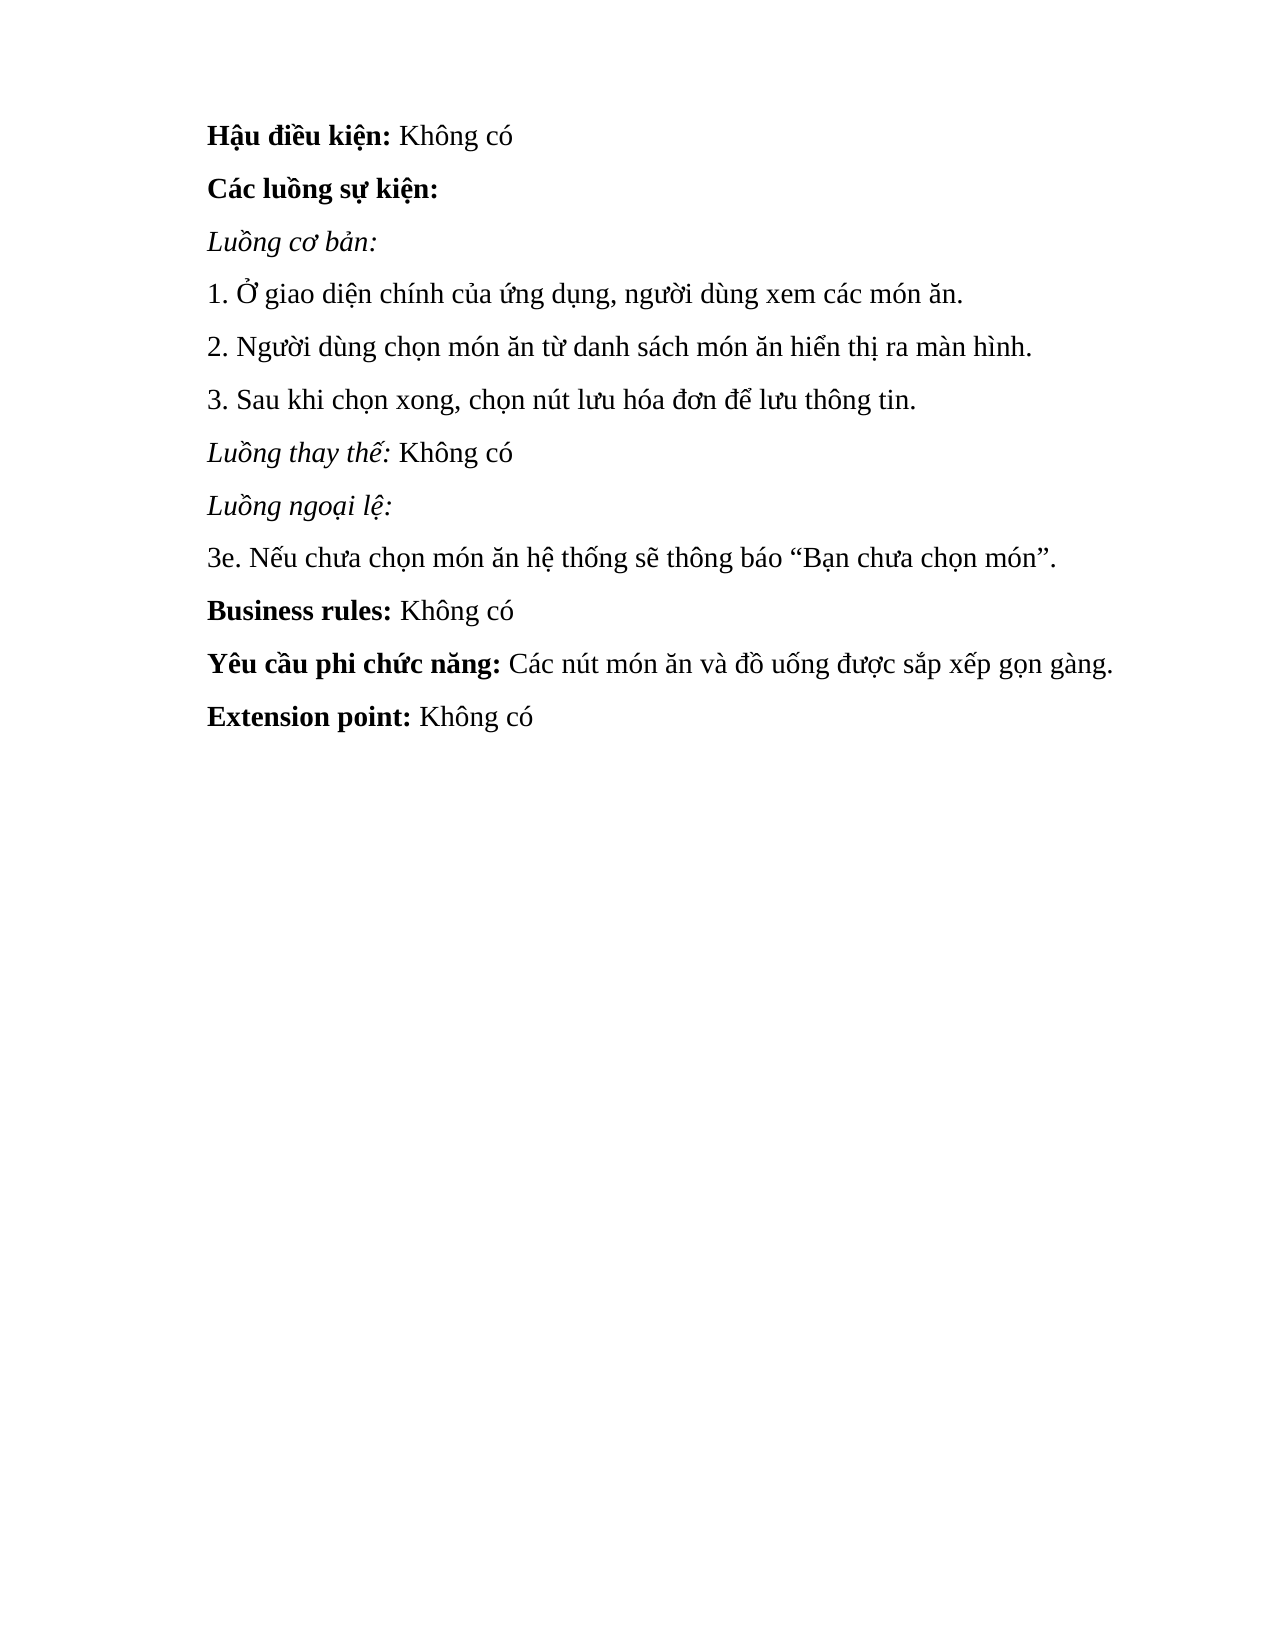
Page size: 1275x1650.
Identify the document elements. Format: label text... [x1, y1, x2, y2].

text 2. Người dùng chọn món ăn từ danh sách món ăn hiển thị ra màn hình. [207, 329, 1157, 363]
text 3e. Nếu chưa chọn món ăn hệ thống sẽ thông báo “Bạn chưa chọn món”. [207, 541, 1157, 574]
text Business rules: Không có [207, 593, 1157, 627]
text Yêu cầu phi chức năng: Các nút món ăn và đồ uống được sắp xếp gọn gàng. [207, 646, 1157, 680]
text 1. Ở giao diện chính của ứng dụng, người dùng xem các món ăn. [207, 277, 1157, 310]
text Extension point: Không có [207, 699, 1157, 733]
text Luồng cơ bản: [207, 224, 1157, 257]
text Hậu điều kiện: Không có [207, 118, 1157, 152]
text 3. Sau khi chọn xong, chọn nút lưu hóa đơn để lưu thông tin. [207, 382, 1157, 416]
text Luồng ngoại lệ: [207, 488, 1157, 521]
text Các luồng sự kiện: [207, 171, 1157, 204]
text Luồng thay thế: Không có [207, 435, 1157, 468]
